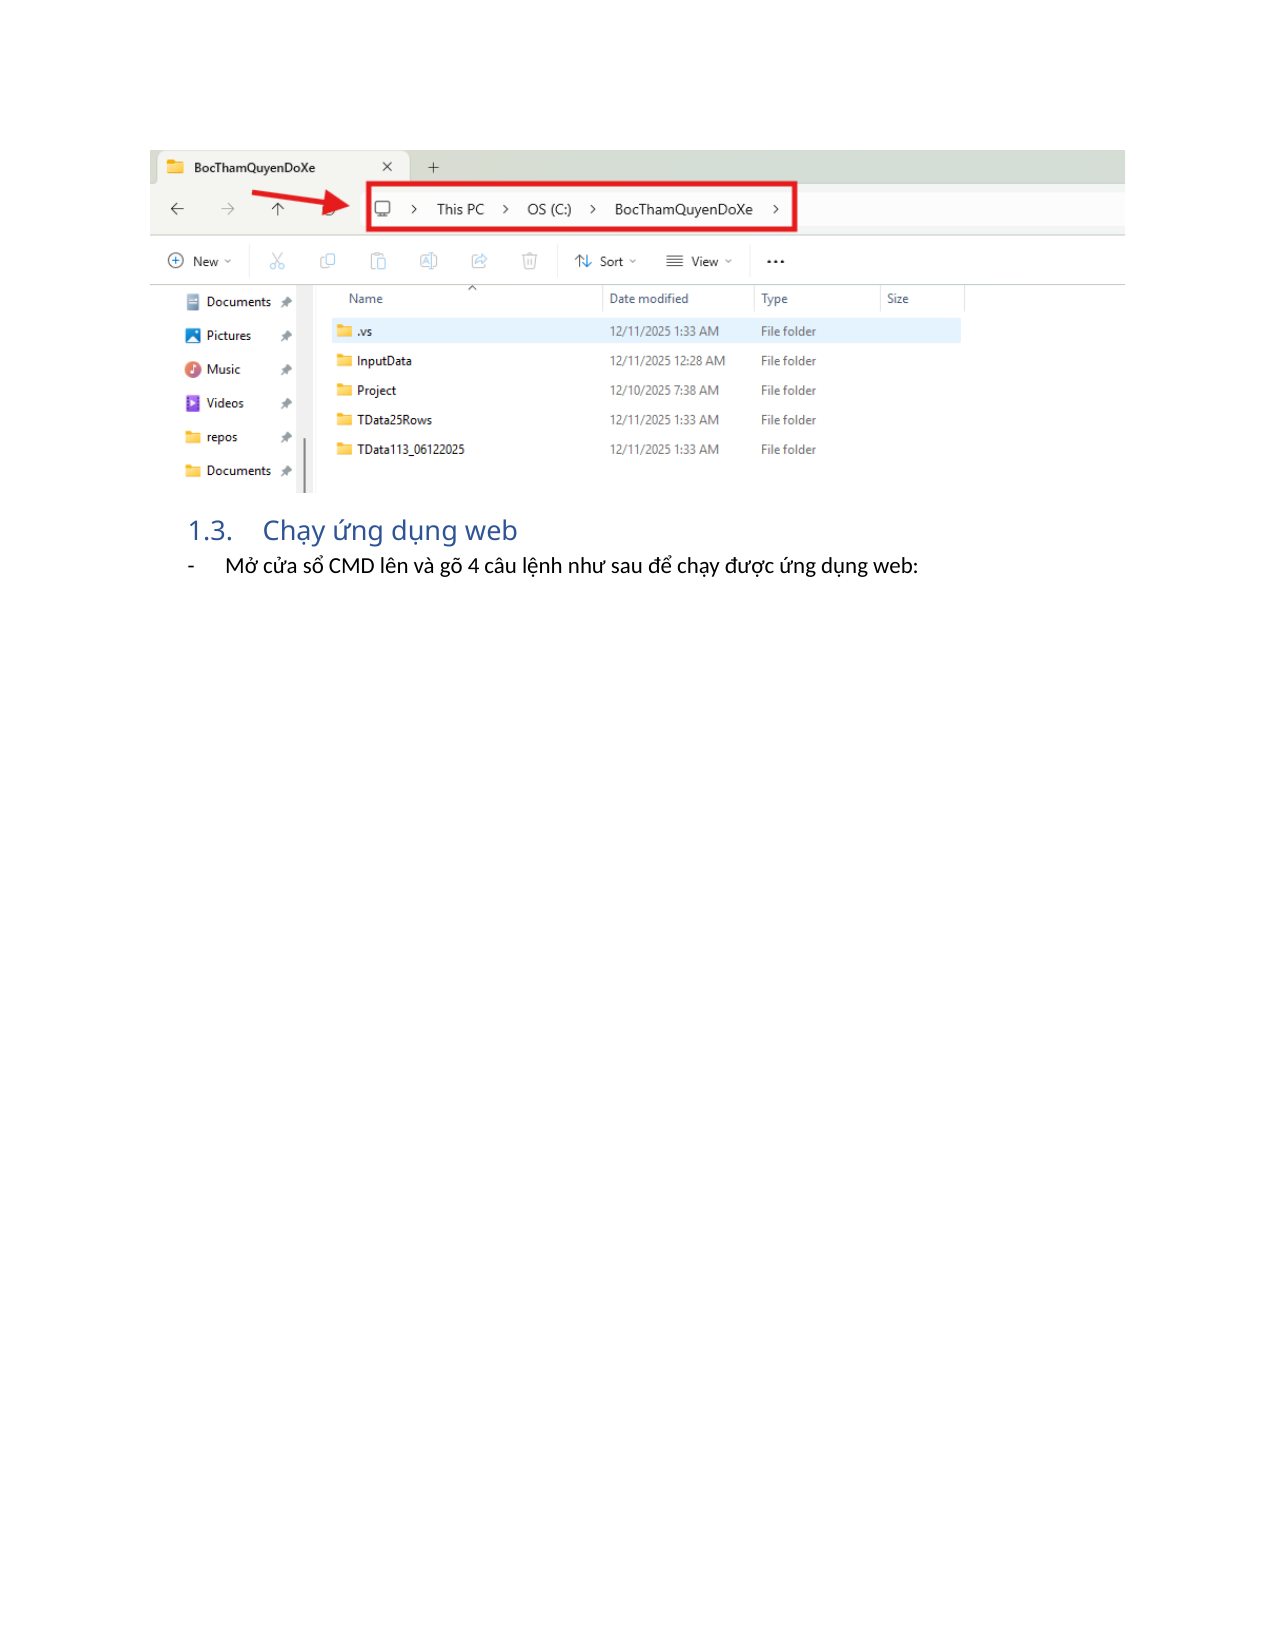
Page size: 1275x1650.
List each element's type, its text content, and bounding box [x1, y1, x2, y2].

subtitle Chạy ứng dụng web [187, 511, 1125, 548]
picture [150, 150, 1125, 493]
list Mở cửa sổ CMD lên và gõ 4 câu lệnh như sau để chạy được ứng dụng web: [187, 551, 1125, 579]
